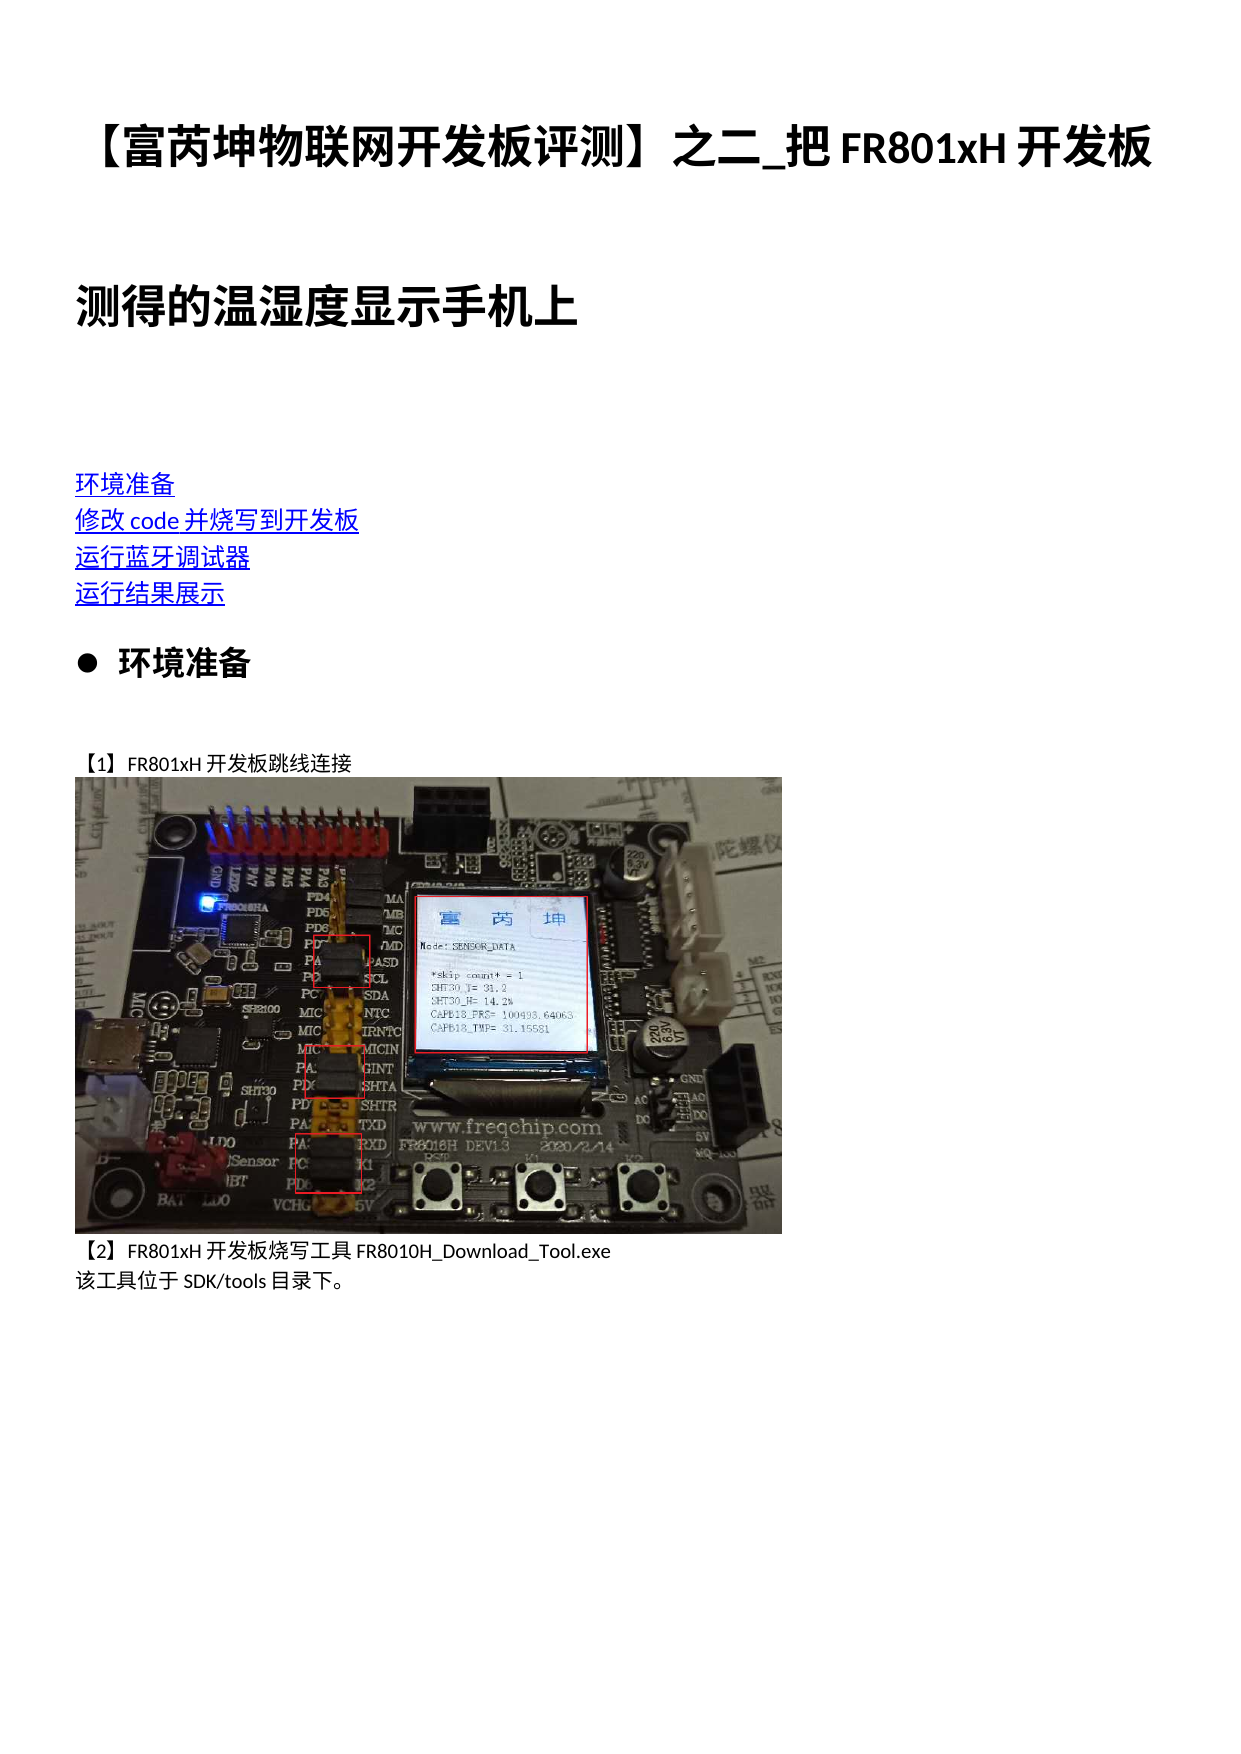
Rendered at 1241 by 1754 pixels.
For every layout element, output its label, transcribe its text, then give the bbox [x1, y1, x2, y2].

subtitle 【富芮坤物联网开发板评测】之二_把FR801xH开发板测得的温湿度显示手机上 [75, 110, 1165, 337]
text 环境准备 [75, 464, 1165, 501]
text 【2】FR801xH开发板烧写工具FR8010H_Download_Tool.exe [75, 1234, 1165, 1264]
text 【1】FR801xH开发板跳线连接 [75, 747, 1165, 777]
picture [75, 777, 782, 1234]
text 运行结果展示 [75, 573, 1165, 609]
text 该工具位于SDK/tools目录下。 [75, 1264, 1165, 1294]
subtitle 环境准备 [75, 637, 1165, 685]
text 修改code并烧写到开发板 [75, 501, 1165, 537]
text 运行蓝牙调试器 [75, 537, 1165, 573]
